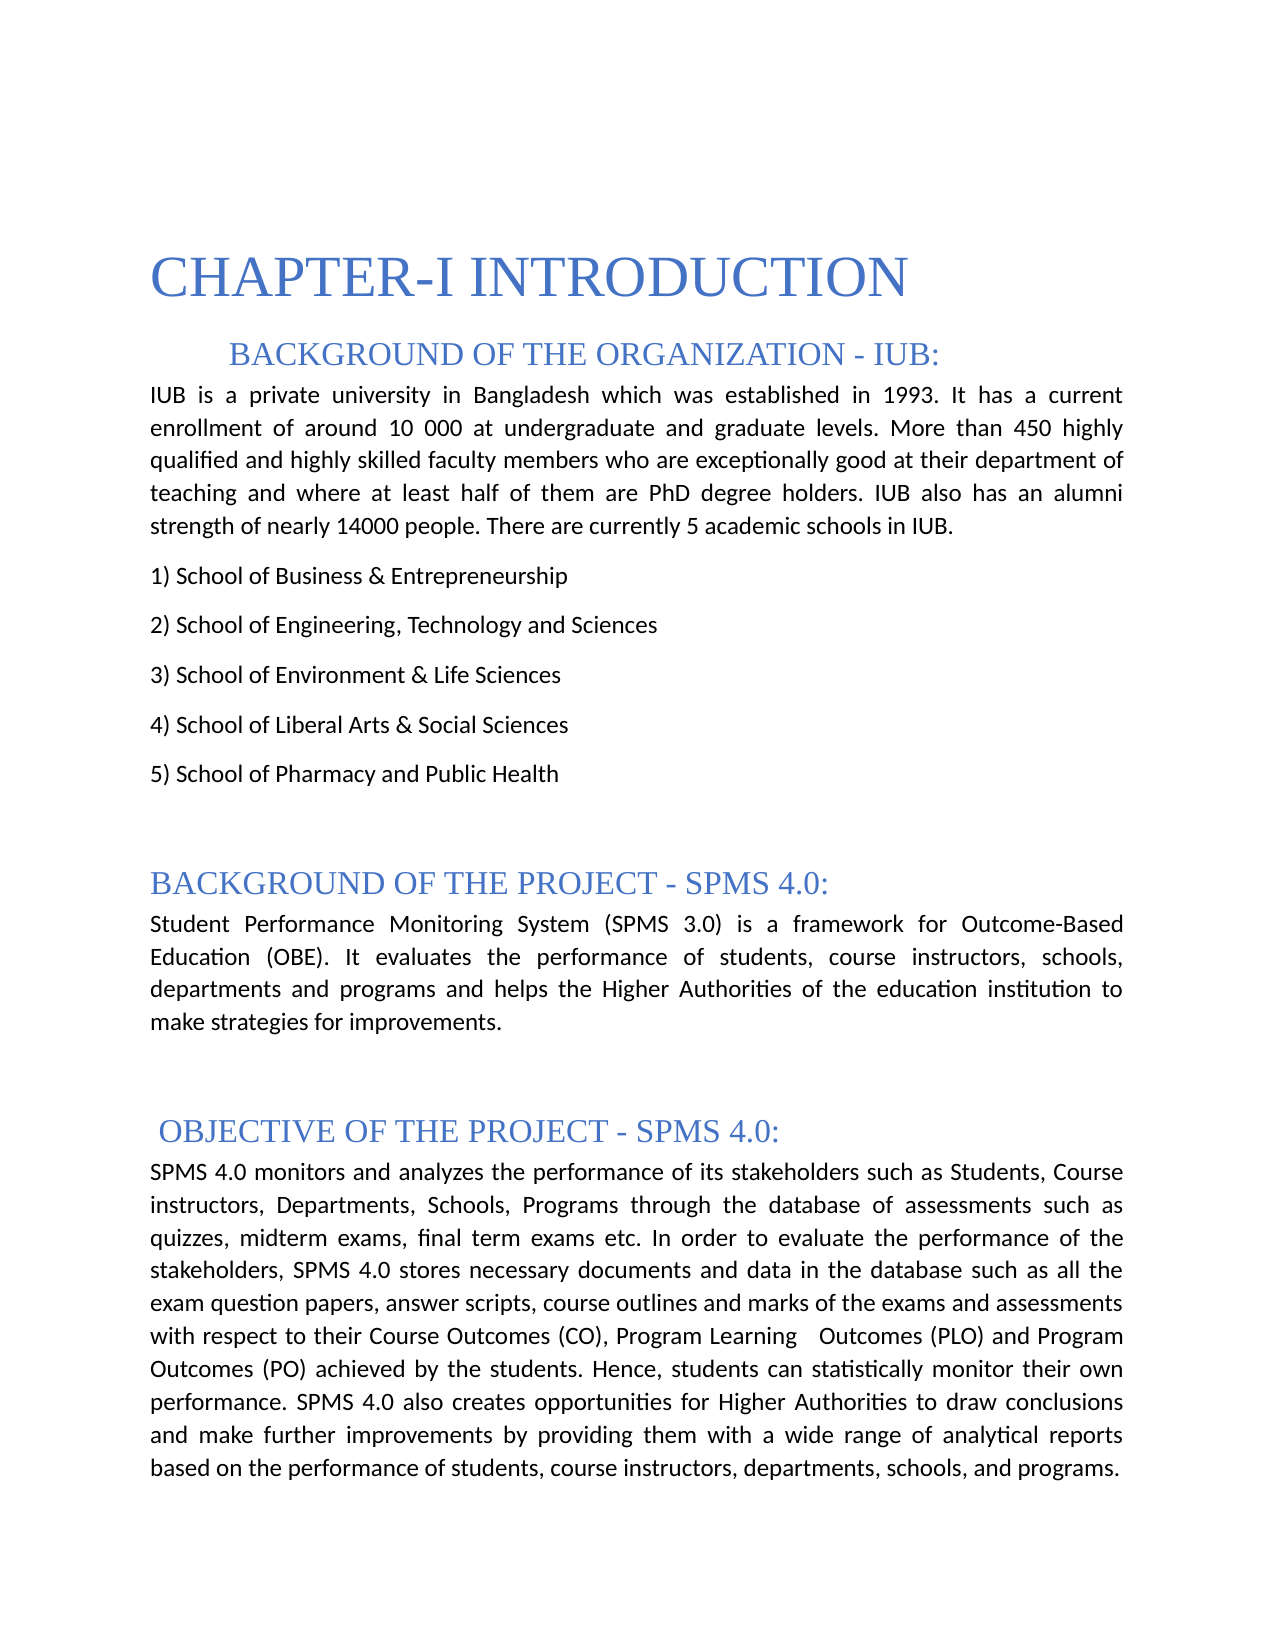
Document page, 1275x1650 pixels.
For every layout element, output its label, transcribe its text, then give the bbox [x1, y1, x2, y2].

text 2) School of Engineering, Technology and Sciences [150, 609, 1125, 640]
text 4) School of Liberal Arts & Social Sciences [150, 709, 1125, 739]
text 1) School of Business & Entrepreneurship [150, 560, 1125, 591]
subtitle CHAPTER-I INTRODUCTION [150, 242, 1125, 309]
subtitle BACKGROUND OF THE PROJECT - SPMS 4.0: [150, 863, 1125, 901]
text IUB is a private university in Bangladesh which was established in 1993. It has a current enrollment of around 10 000 at undergraduate and graduate levels. More than 450 highly qualified and highly skilled faculty members who are exceptionally good at their department of teaching and where at least half of them are PhD degree holders. IUB also has an alumni strength of nearly 14000 people. There are currently 5 academic schools in IUB. [150, 379, 1125, 541]
subtitle BACKGROUND OF THE ORGANIZATION - IUB: [229, 334, 1125, 372]
text 5) School of Pharmacy and Public Health [150, 758, 1125, 789]
text 3) School of Environment & Life Sciences [150, 659, 1125, 690]
subtitle OBJECTIVE OF THE PROJECT - SPMS 4.0: [150, 1111, 1125, 1149]
text Student Performance Monitoring System (SPMS 3.0) is a framework for Outcome-Based Education (OBE). It evaluates the performance of students, course instructors, schools, departments and programs and helps the Higher Authorities of the education institution to make strategies for improvements. [150, 908, 1125, 1037]
text SPMS 4.0 monitors and analyzes the performance of its stakeholders such as Students, Course instructors, Departments, Schools, Programs through the database of assessments such as quizzes, midterm exams, final term exams etc. In order to evaluate the performance of the stakeholders, SPMS 4.0 stores necessary documents and data in the database such as all the exam question papers, answer scripts, course outlines and marks of the exams and assessments with respect to their Course Outcomes (CO), Program Learning Outcomes (PLO) and Program Outcomes (PO) achieved by the students. Hence, students can statistically monitor their own performance. SPMS 4.0 also creates opportunities for Higher Authorities to draw conclusions and make further improvements by providing them with a wide range of analytical reports based on the performance of students, course instructors, departments, schools, and programs. [150, 1156, 1125, 1483]
